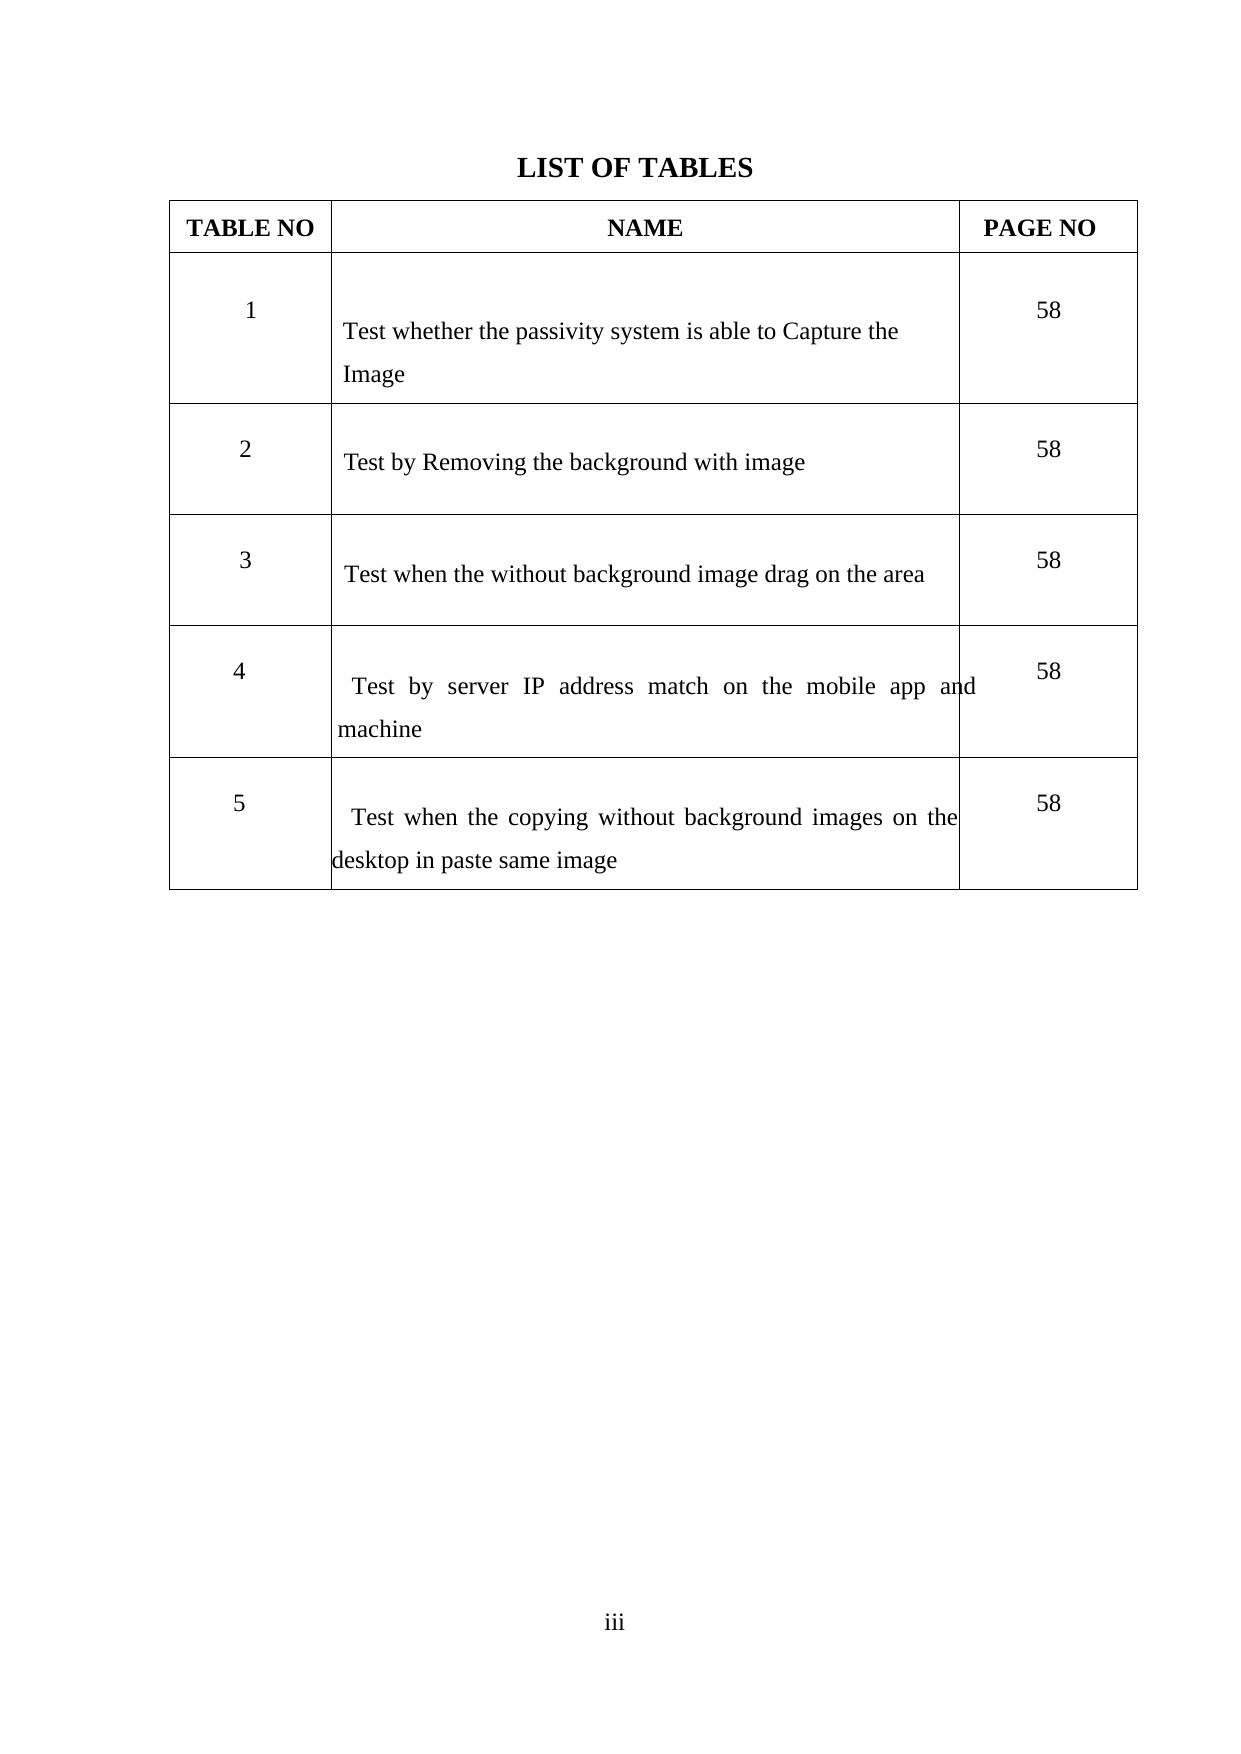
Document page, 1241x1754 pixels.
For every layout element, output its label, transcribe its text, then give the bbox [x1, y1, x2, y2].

table_cell 2 [170, 404, 331, 514]
table_cell 1 [170, 253, 331, 403]
table_cell 58 [960, 758, 1137, 888]
table_cell Test whether the passivity system is able to Capture the Image [332, 253, 959, 403]
table_cell Test by server IP address match on the mobile app and machine [332, 626, 959, 757]
table_cell 5 [170, 758, 331, 888]
table_cell Test by Removing the background with image [332, 404, 959, 514]
table_cell 3 [170, 515, 331, 625]
table_cell 58 [960, 626, 1137, 757]
table_cell 58 [960, 404, 1137, 514]
table_cell Test when the without background image drag on the area [332, 515, 959, 625]
table_header TABLE NO [170, 201, 331, 252]
table_cell Test when the copying without background images on the desktop in paste same image [332, 758, 959, 888]
table_cell 4 [170, 626, 331, 757]
text LIST OF TABLES [74, 150, 1196, 183]
table_header PAGE NO [960, 201, 1137, 252]
table_header NAME [332, 201, 959, 252]
table_cell 58 [960, 253, 1137, 403]
table_cell 58 [960, 515, 1137, 625]
